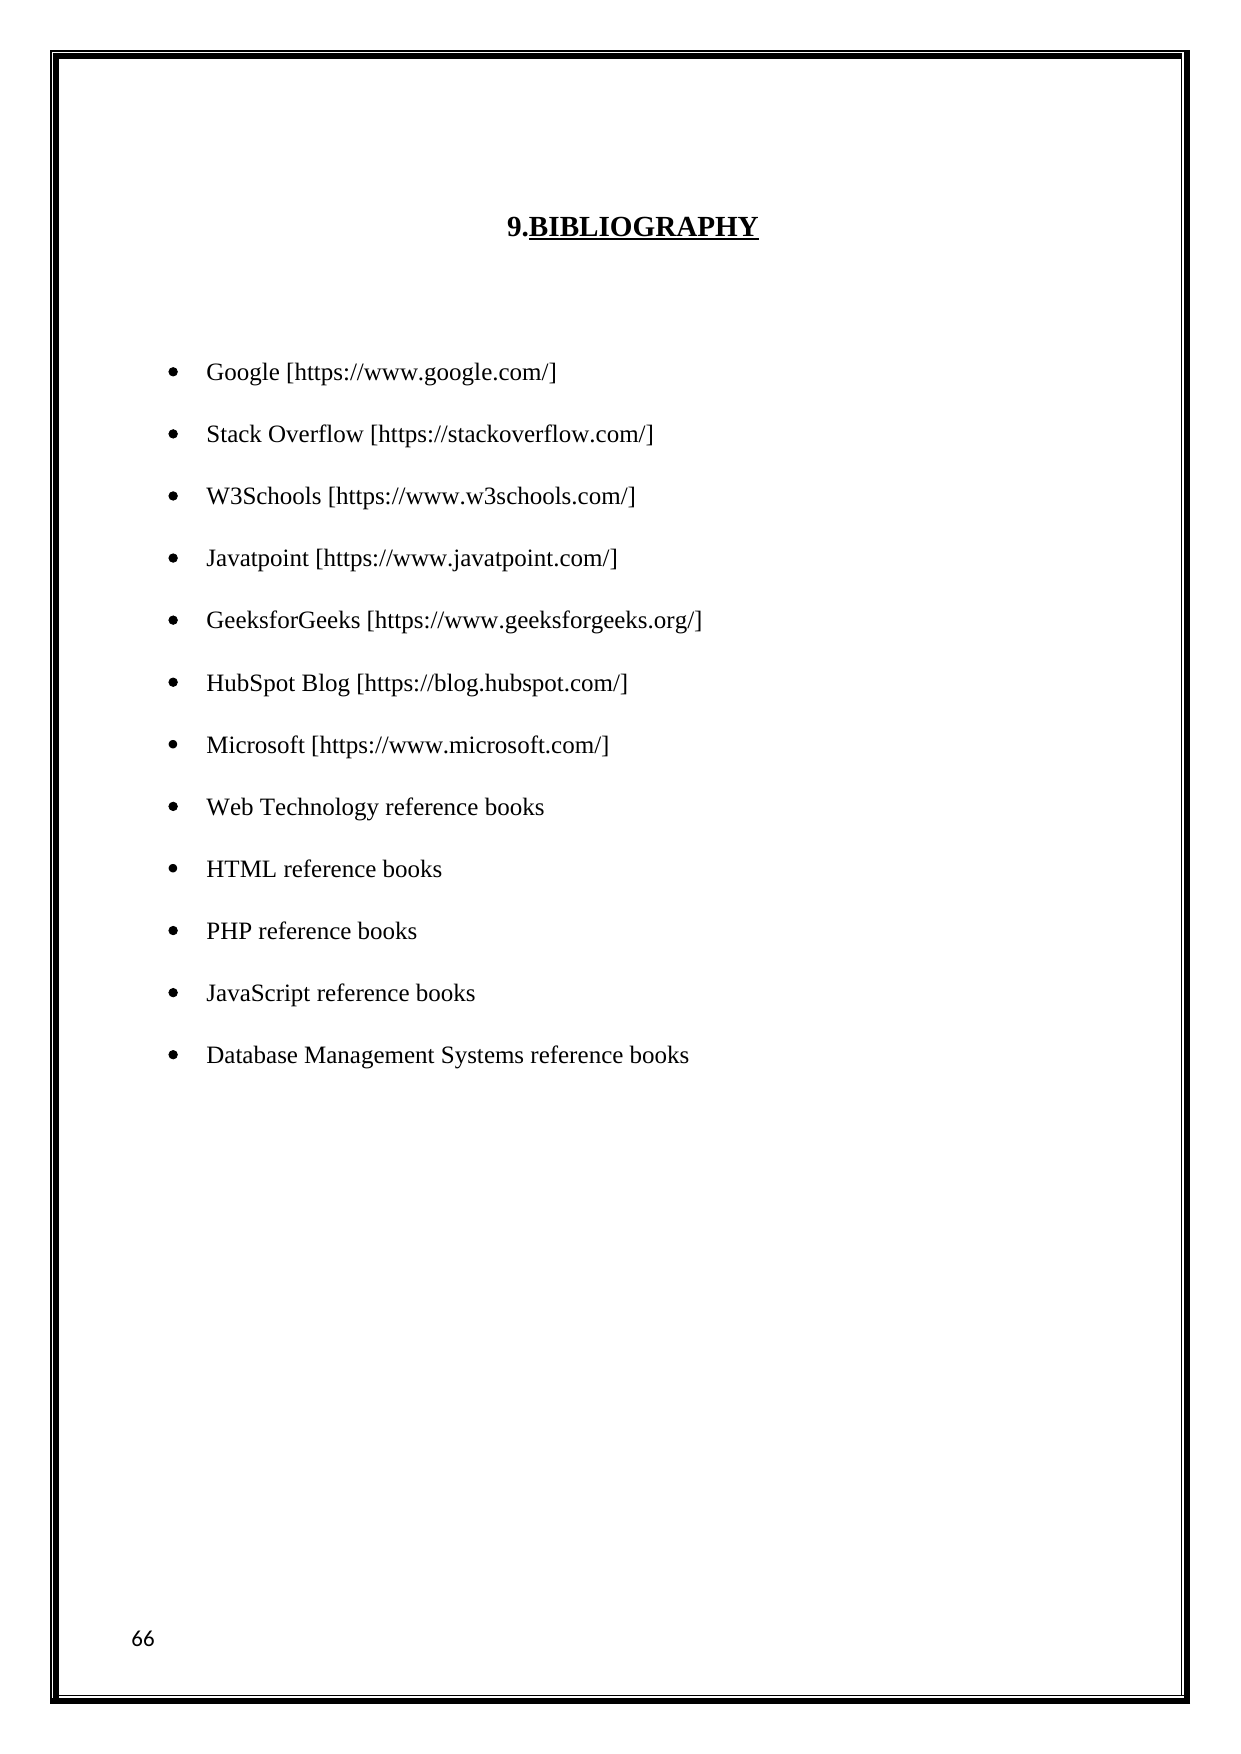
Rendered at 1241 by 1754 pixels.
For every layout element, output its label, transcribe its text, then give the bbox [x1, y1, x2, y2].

list W3Schools [https://www.w3schools.com/] [169, 481, 1134, 510]
list Microsoft [https://www.microsoft.com/] [169, 730, 1134, 758]
list JavaScript reference books [169, 978, 1134, 1007]
list GeeksforGeeks [https://www.geeksforgeeks.org/] [169, 606, 1134, 634]
list Stack Overflow [https://stackoverflow.com/] [169, 419, 1134, 448]
list Web Technology reference books [169, 792, 1134, 821]
list Google [https://www.google.com/] [169, 357, 1134, 386]
text 9.BIBLIOGRAPHY [131, 209, 1134, 242]
list PHP reference books [169, 916, 1134, 945]
list HubSpot Blog [https://blog.hubspot.com/] [169, 668, 1134, 696]
list HTML reference books [169, 854, 1134, 883]
list Database Management Systems reference books [169, 1040, 1134, 1069]
list Javatpoint [https://www.javatpoint.com/] [169, 543, 1134, 572]
